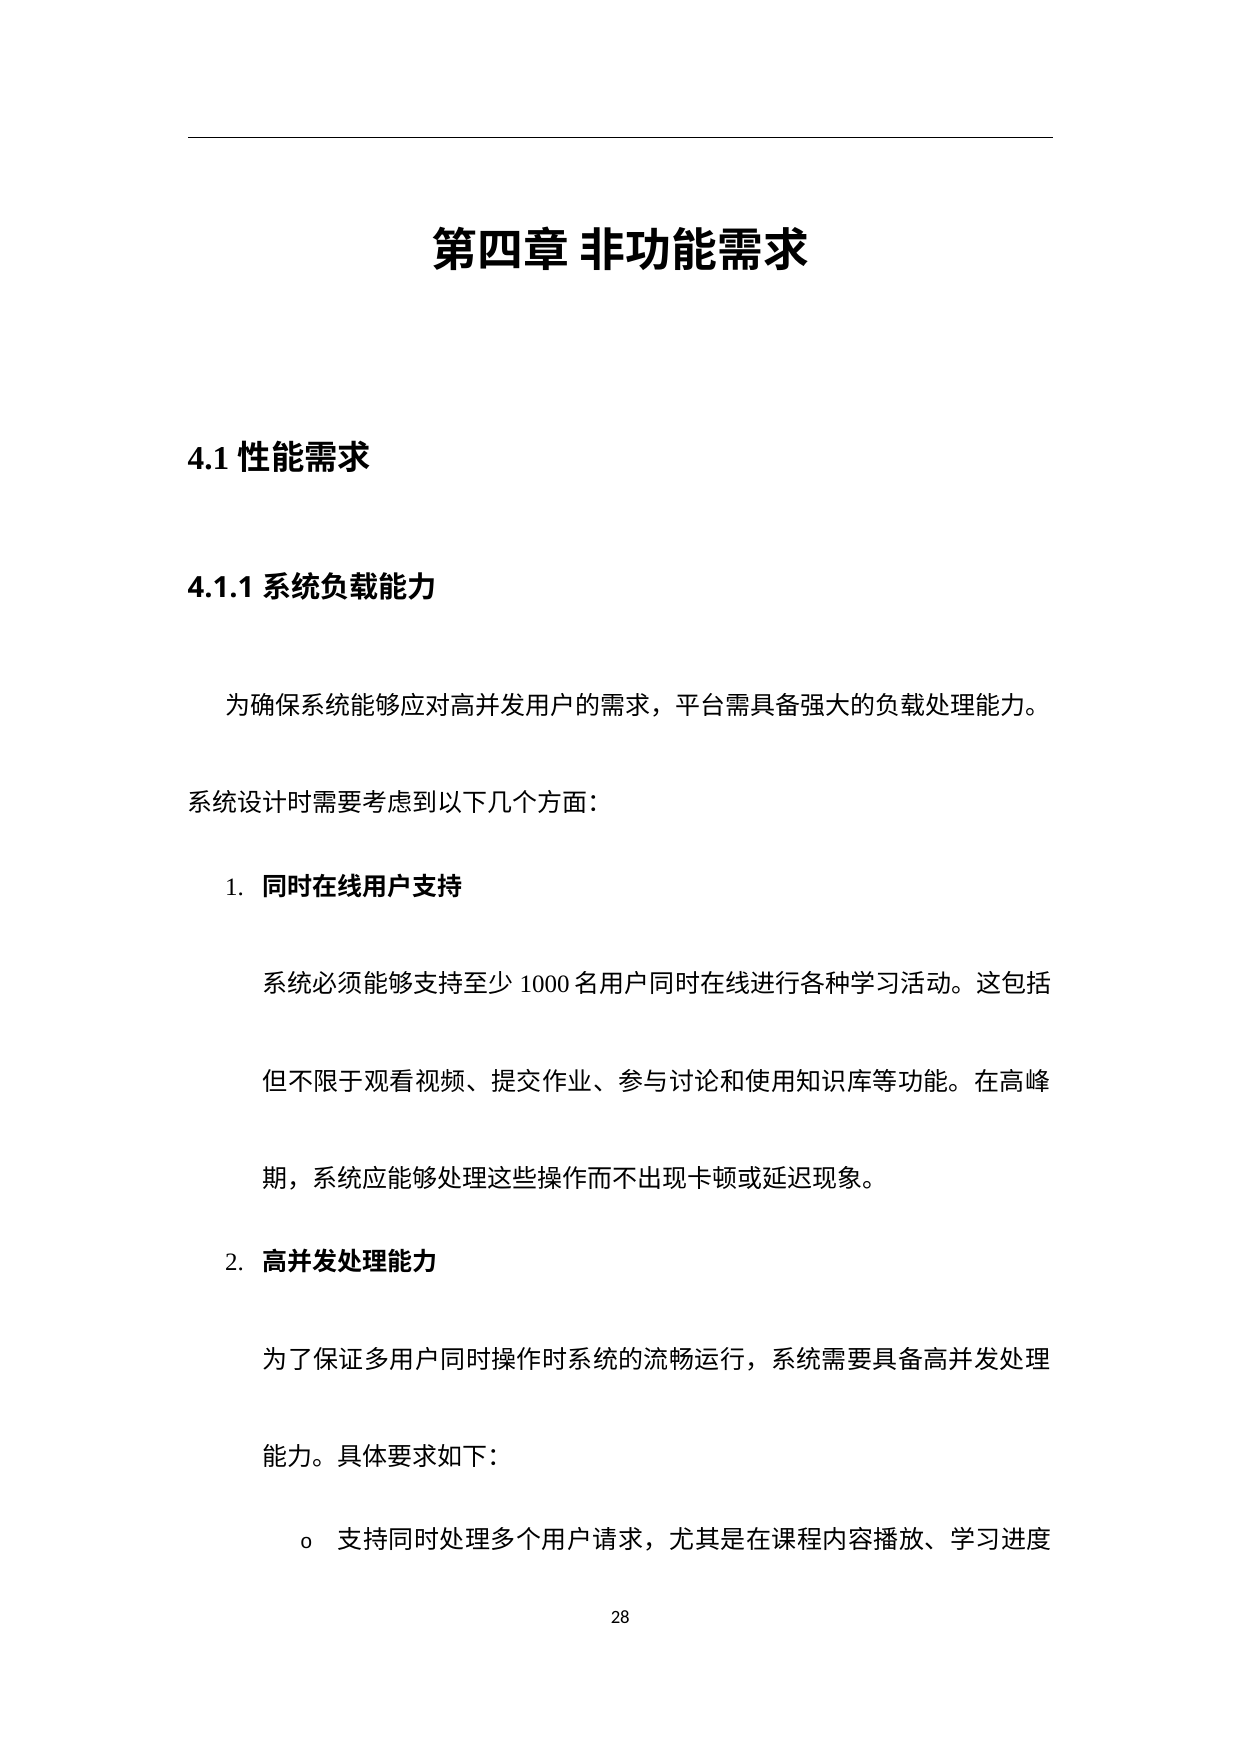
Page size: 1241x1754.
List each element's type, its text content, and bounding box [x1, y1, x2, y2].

list 同时在线用户支持 系统必须能够支持至少1000名用户同时在线进行各种学习活动。这包括但不限于观看视频、提交作业、参与讨论和使用知识库等功能。在高峰期，系统应能够处理这些操作而不出现卡顿或延迟现象。 [225, 852, 1053, 1209]
subtitle 4.1 性能需求 [187, 423, 1053, 488]
list 高并发处理能力 为了保证多用户同时操作时系统的流畅运行，系统需要具备高并发处理能力。具体要求如下： [225, 1227, 1053, 1487]
subtitle 4.1.1 系统负载能力 [187, 552, 1053, 617]
text 为确保系统能够应对高并发用户的需求，平台需具备强大的负载处理能力。系统设计时需要考虑到以下几个方面： [187, 671, 1053, 833]
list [300, 1505, 1053, 1570]
subtitle 第四章 非功能需求 [187, 197, 1053, 295]
